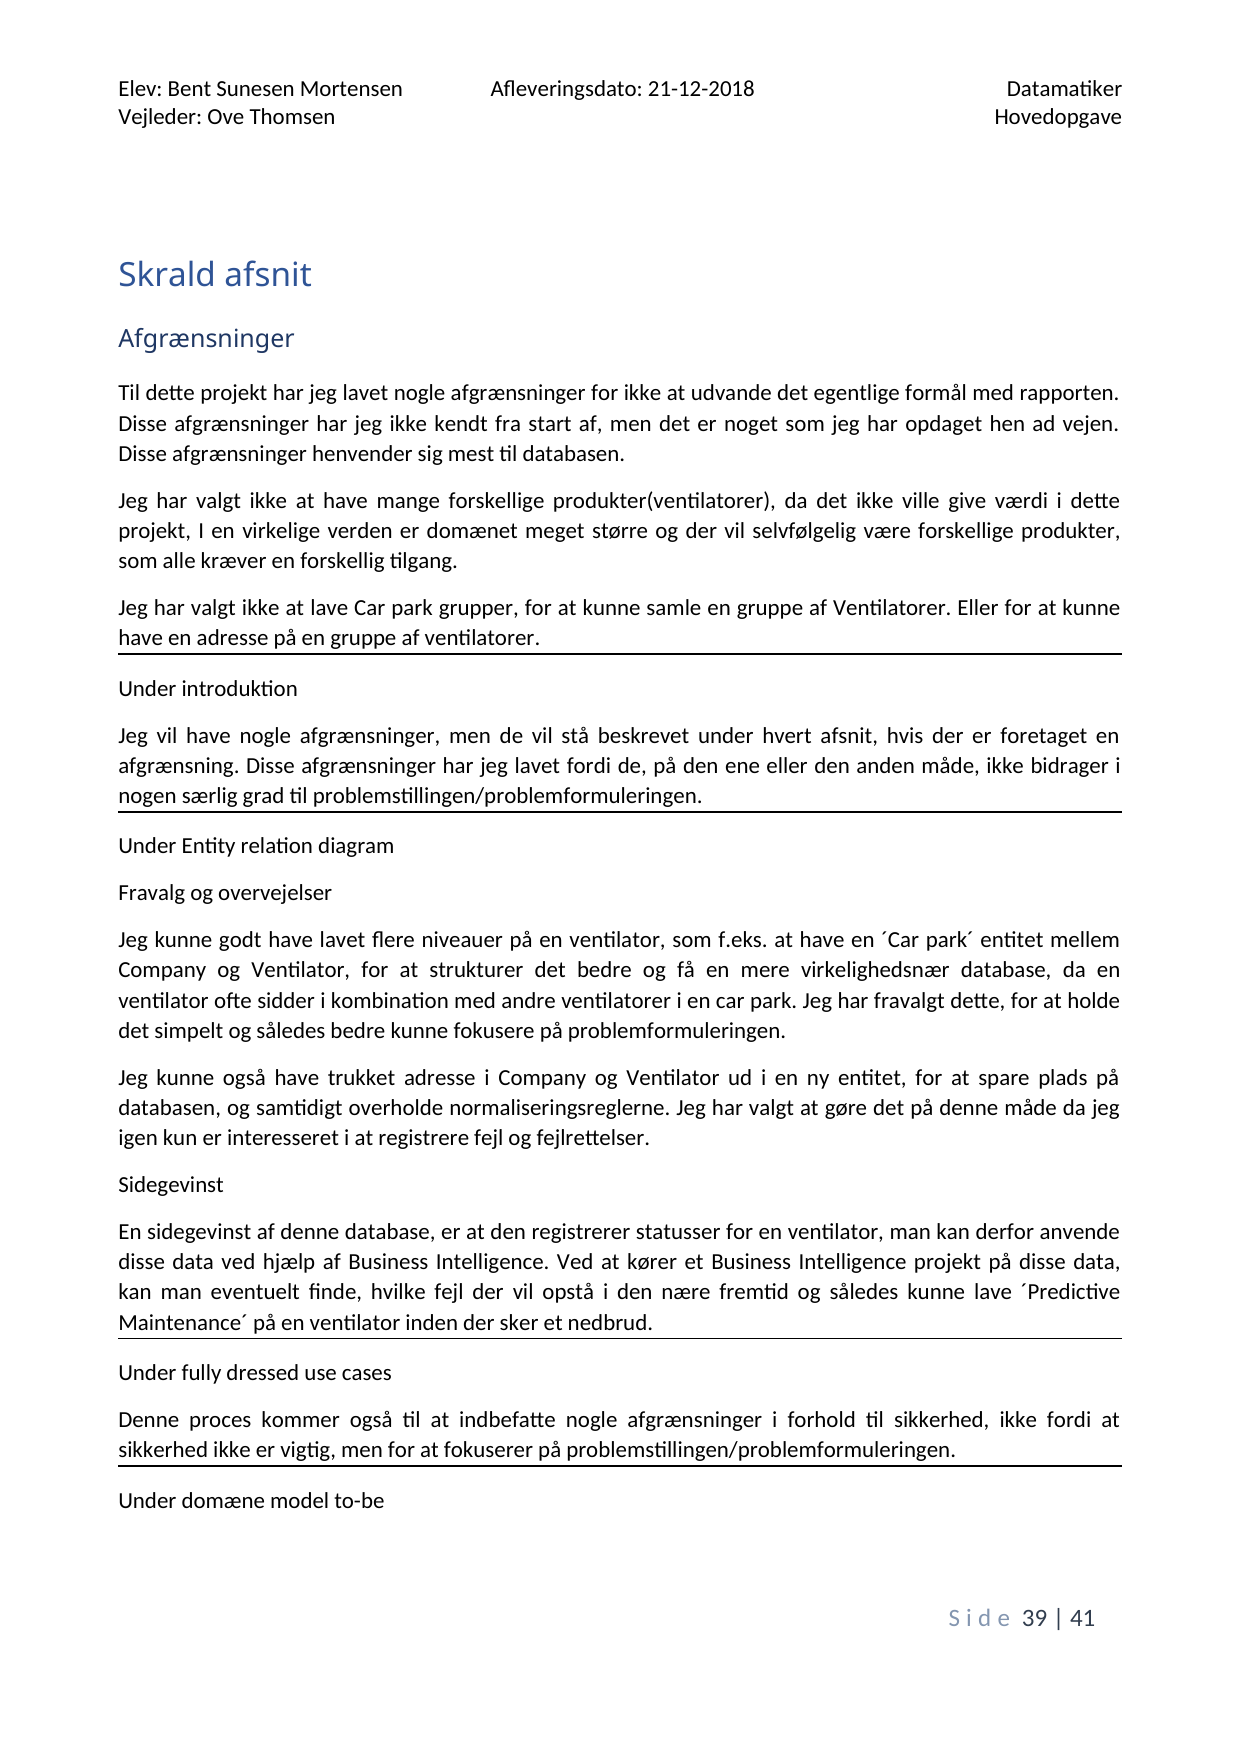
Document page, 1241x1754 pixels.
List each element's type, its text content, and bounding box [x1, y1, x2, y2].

text Under Entity relation diagram [118, 832, 1122, 860]
text Sidegevinst [118, 1170, 1122, 1198]
text Jeg har valgt ikke at have mange forskellige produkter(ventilatorer), da det ikke ville give værdi i dette projekt, I en virkelige verden er domænet meget større og der vil selvfølgelig være forskellige produkter, som alle kræver en forskellig tilgang. [118, 486, 1122, 574]
text Under domæne model to-be [118, 1486, 1122, 1514]
text Jeg kunne også have trukket adresse i Company og Ventilator ud i en ny entitet, for at spare plads på databasen, og samtidigt overholde normaliseringsreglerne. Jeg har valgt at gøre det på denne måde da jeg igen kun er interesseret i at registrere fejl og fejlrettelser. [118, 1063, 1122, 1151]
text En sidegevinst af denne database, er at den registrerer statusser for en ventilator, man kan derfor anvende disse data ved hjælp af Business Intelligence. Ved at kører et Business Intelligence projekt på disse data, kan man eventuelt finde, hvilke fejl der vil opstå i den nære fremtid og således kunne lave ´Predictive Maintenance´ på en ventilator inden der sker et nedbrud. [118, 1217, 1122, 1338]
text Jeg vil have nogle afgrænsninger, men de vil stå beskrevet under hvert afsnit, hvis der er foretaget en afgrænsning. Disse afgrænsninger har jeg lavet fordi de, på den ene eller den anden måde, ikke bidrager i nogen særlig grad til problemstillingen/problemformuleringen. [118, 721, 1122, 811]
text Jeg har valgt ikke at lave Car park grupper, for at kunne samle en gruppe af Ventilatorer. Eller for at kunne have en adresse på en gruppe af ventilatorer. [118, 593, 1122, 653]
text Til dette projekt har jeg lavet nogle afgrænsninger for ikke at udvande det egentlige formål med rapporten. Disse afgrænsninger har jeg ikke kendt fra start af, men det er noget som jeg har opdaget hen ad vejen. Disse afgrænsninger henvender sig mest til databasen. [118, 378, 1122, 467]
text Under fully dressed use cases [118, 1358, 1122, 1386]
text Jeg kunne godt have lavet flere niveauer på en ventilator, som f.eks. at have en ´Car park´ entitet mellem Company og Ventilator, for at strukturer det bedre og få en mere virkelighedsnær database, da en ventilator ofte sidder i kombination med andre ventilatorer i en car park. Jeg har fravalgt dette, for at holde det simpelt og således bedre kunne fokusere på problemformuleringen. [118, 925, 1122, 1044]
text Under introduktion [118, 674, 1122, 702]
subtitle Skrald afsnit [118, 251, 1122, 297]
subtitle Afgrænsninger [118, 321, 1122, 355]
text Fravalg og overvejelser [118, 878, 1122, 907]
text Denne proces kommer også til at indbefatte nogle afgrænsninger i forhold til sikkerhed, ikke fordi at sikkerhed ikke er vigtig, men for at fokuserer på problemstillingen/problemformuleringen. [118, 1405, 1122, 1465]
